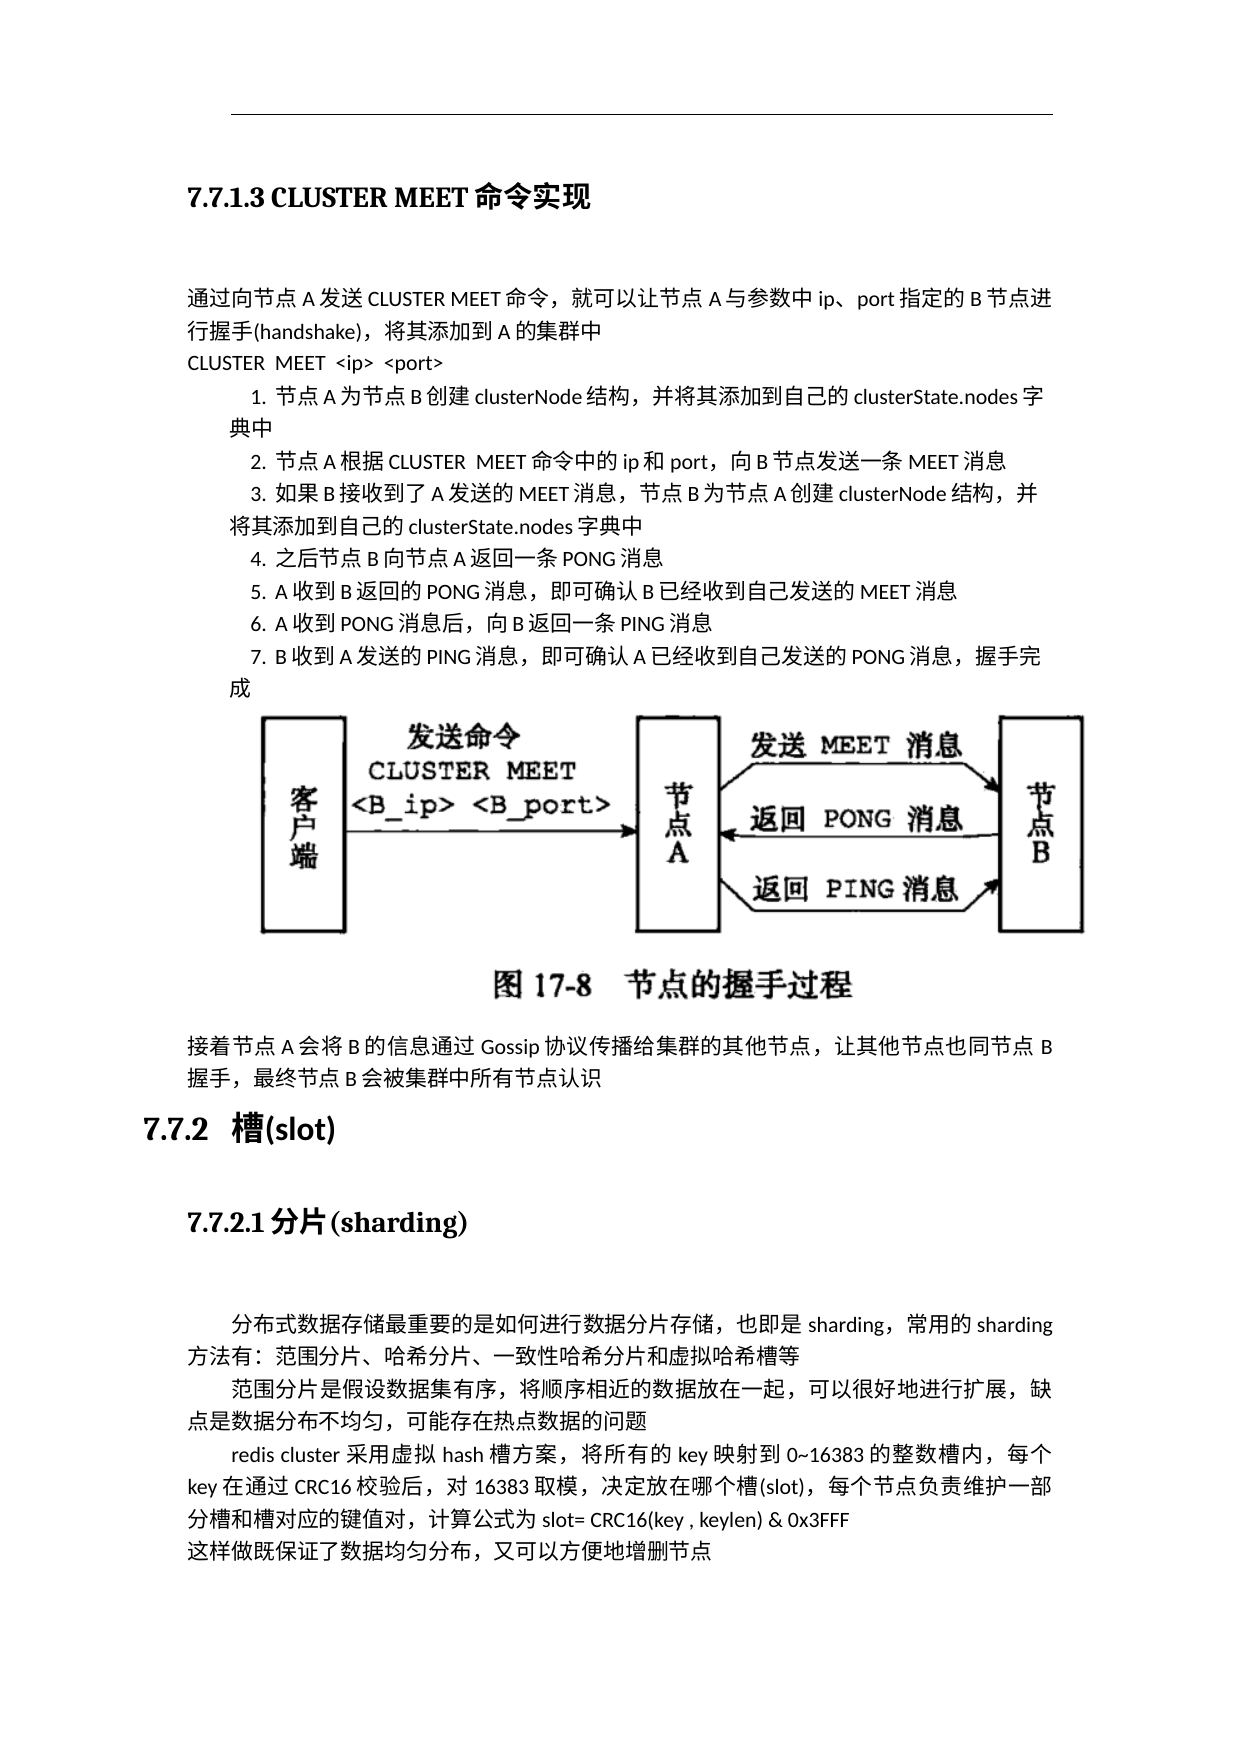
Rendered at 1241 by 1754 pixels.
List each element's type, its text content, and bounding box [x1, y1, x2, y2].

text 通过向节点A发送CLUSTER MEET命令，就可以让节点A与参数中ip、port指定的B节点进行握手(handshake)，将其添加到A的集群中 [187, 281, 1053, 346]
list 如果B接收到了A发送的MEET消息，节点B为节点A创建clusterNode结构，并将其添加到自己的clusterState.nodes字典中 [229, 476, 1053, 541]
list 之后节点B向节点A返回一条PONG消息 [229, 541, 1053, 573]
list 节点A为节点B创建clusterNode结构，并将其添加到自己的clusterState.nodes字典中 [229, 378, 1053, 443]
list A收到B返回的PONG消息，即可确认B已经收到自己发送的MEET消息 [229, 573, 1053, 606]
subtitle 7.7.1.3 CLUSTER MEET命令实现 [187, 162, 1053, 227]
text 这样做既保证了数据均匀分布，又可以方便地增删节点 [187, 1534, 1053, 1566]
text 接着节点A会将B的信息通过Gossip协议传播给集群的其他节点，让其他节点也同节点B握手，最终节点B会被集群中所有节点认识 [187, 1028, 1053, 1093]
text 分布式数据存储最重要的是如何进行数据分片存储，也即是sharding，常用的sharding方法有：范围分片、哈希分片、一致性哈希分片和虚拟哈希槽等 [187, 1306, 1053, 1371]
subtitle 7.7.2.1分片(sharding) [187, 1187, 1053, 1252]
picture [250, 703, 1097, 1006]
text 槽(slot) [143, 1093, 1053, 1158]
text CLUSTER MEET <ip> <port> [187, 346, 1053, 378]
text 范围分片是假设数据集有序，将顺序相近的数据放在一起，可以很好地进行扩展，缺点是数据分布不均匀，可能存在热点数据的问题 [187, 1371, 1053, 1436]
list 节点A根据CLUSTER MEET命令中的ip和port，向B节点发送一条MEET消息 [229, 443, 1053, 476]
text redis cluster采用虚拟hash槽方案，将所有的key映射到0~16383的整数槽内，每个key在通过CRC16校验后，对16383取模，决定放在哪个槽(slot)，每个节点负责维护一部分槽和槽对应的键值对，计算公式为slot= CRC16(key , keylen) & 0x3FFF [187, 1436, 1053, 1534]
list A收到PONG消息后，向B返回一条PING消息 [229, 606, 1053, 638]
list B收到A发送的PING消息，即可确认A已经收到自己发送的PONG消息，握手完成 [229, 638, 1053, 703]
